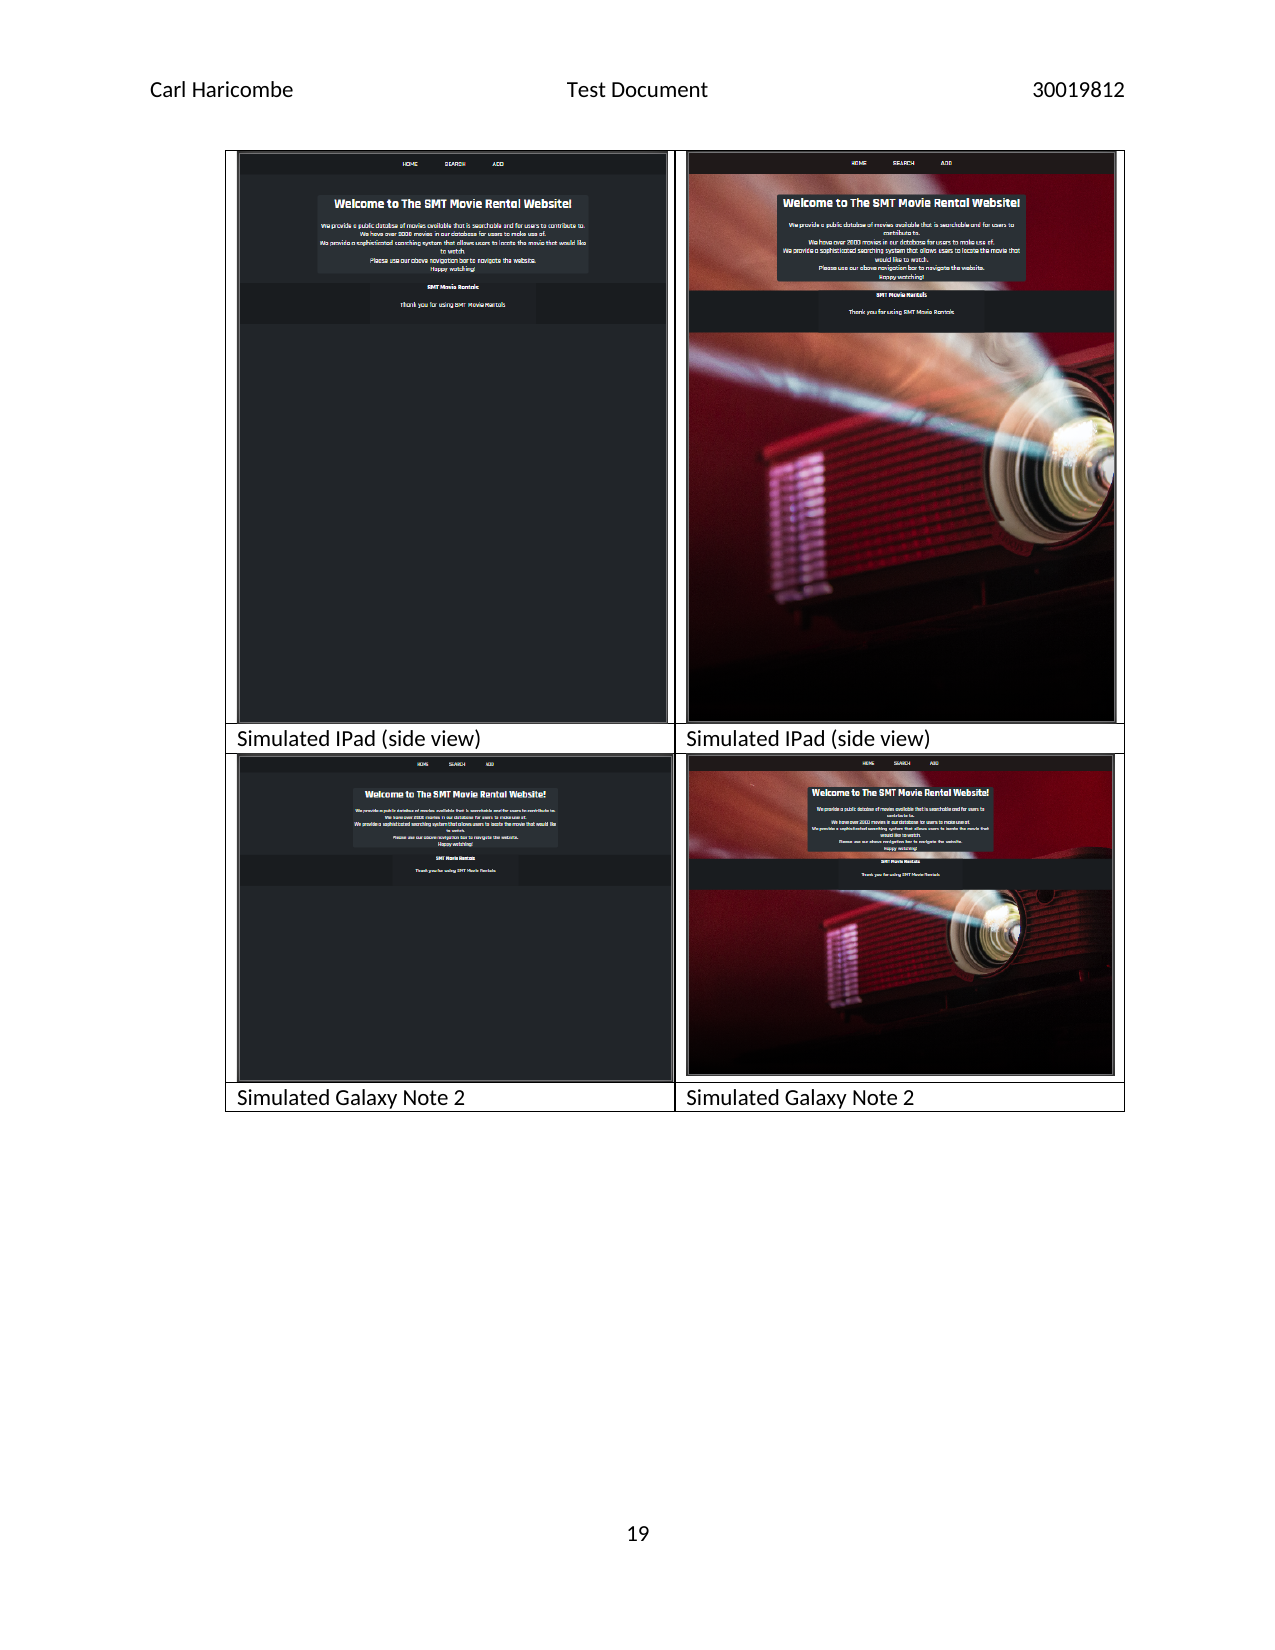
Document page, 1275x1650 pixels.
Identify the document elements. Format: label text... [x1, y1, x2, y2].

table_cell Simulated IPad (side view) [676, 724, 1124, 752]
table_cell [676, 754, 1124, 1082]
table_cell [226, 151, 236, 723]
picture [686, 753, 1115, 1076]
table_cell Simulated Galaxy Note 2 [676, 1083, 1124, 1111]
table_cell [226, 754, 236, 1082]
table_cell Simulated Galaxy Note 2 [226, 1083, 674, 1111]
picture [236, 753, 674, 1082]
picture [236, 151, 668, 724]
table_cell Simulated IPad (side view) [226, 724, 674, 752]
table_cell [668, 151, 674, 723]
table_cell [676, 151, 686, 723]
picture [686, 151, 1117, 724]
table_cell [1117, 151, 1124, 723]
